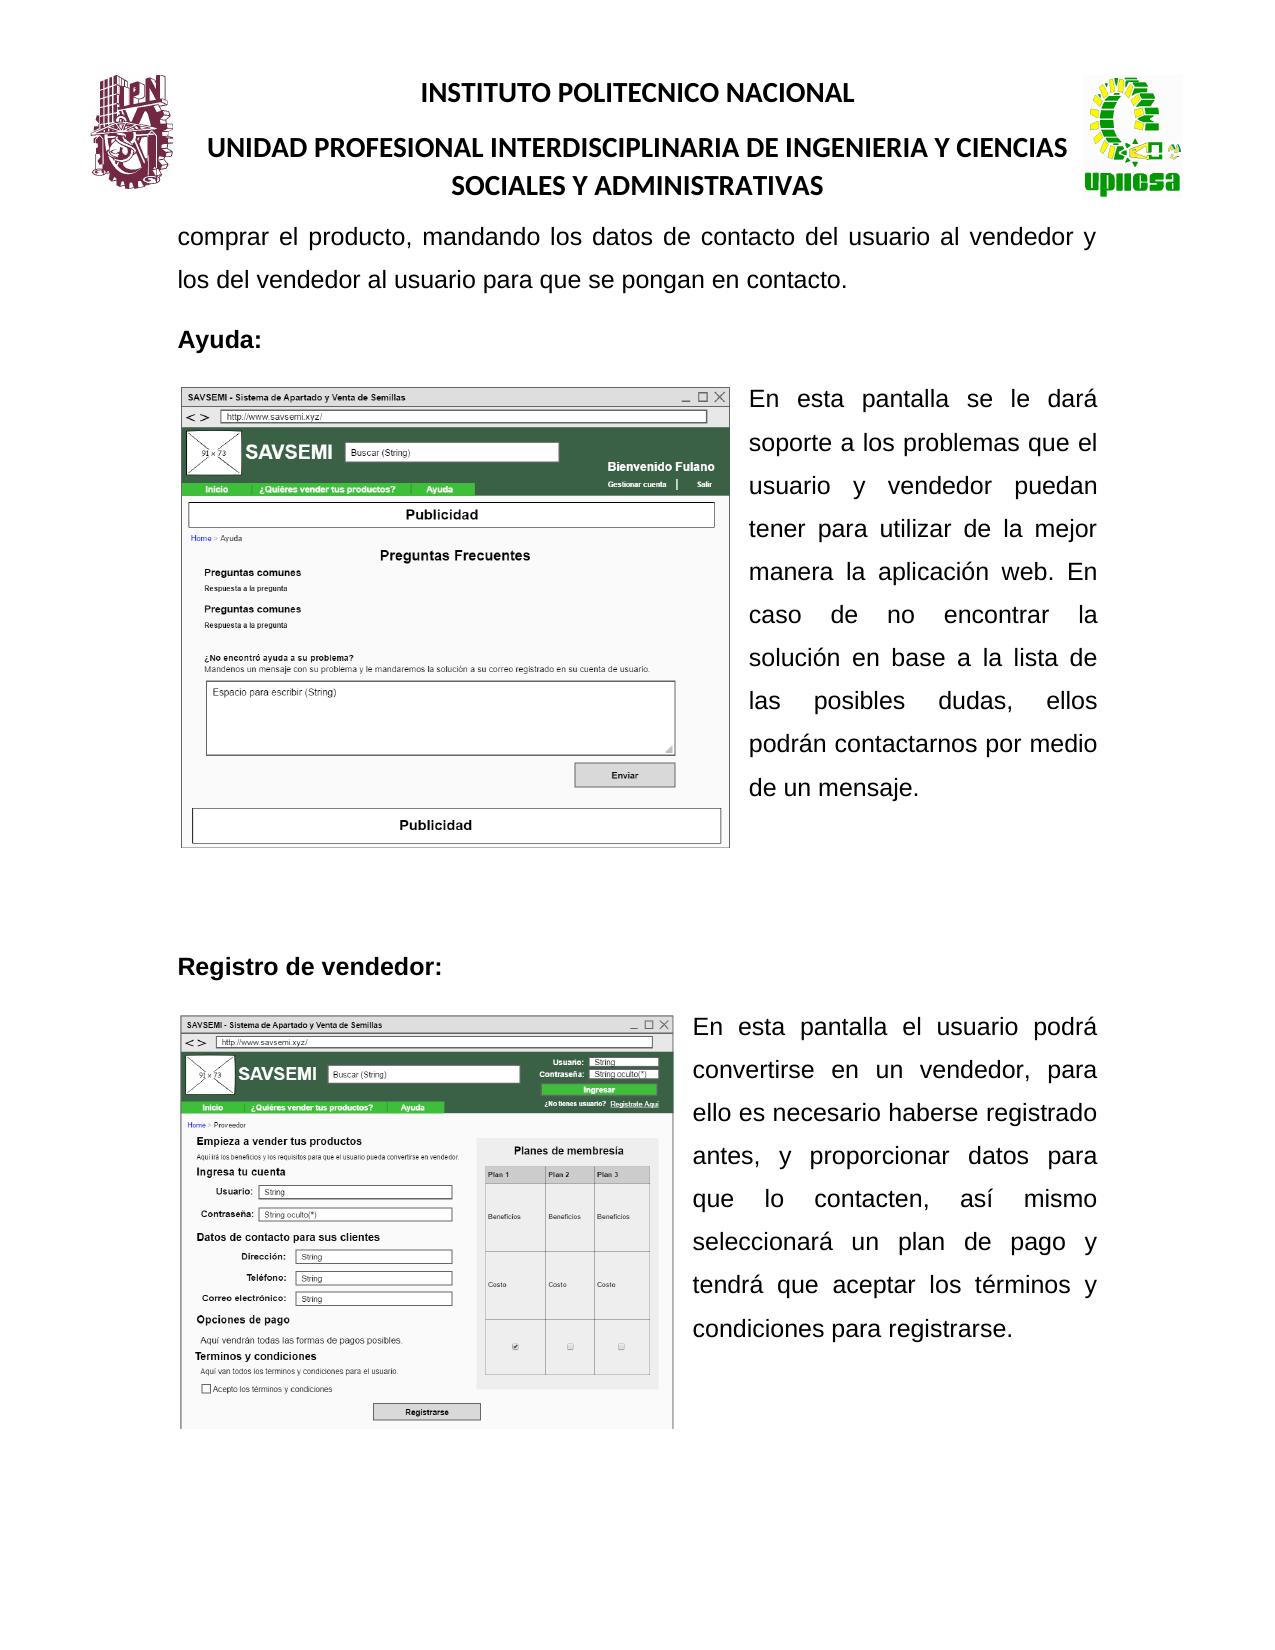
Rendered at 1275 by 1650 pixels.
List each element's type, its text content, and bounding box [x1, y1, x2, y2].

picture [1082, 75, 1183, 199]
text Ayuda: [177, 324, 1098, 353]
picture [90, 75, 174, 189]
text Registro de vendedor: [177, 952, 1098, 981]
text En esta pantalla el usuario podrá convertirse en un vendedor, para ello es necesario haberse registrado antes, y proporcionar datos para que lo contacten, así mismo seleccionará un plan de pago y tendrá que aceptar los términos y condiciones para registrarse. [177, 1012, 1098, 1342]
picture [177, 385, 730, 848]
picture [177, 1013, 674, 1429]
